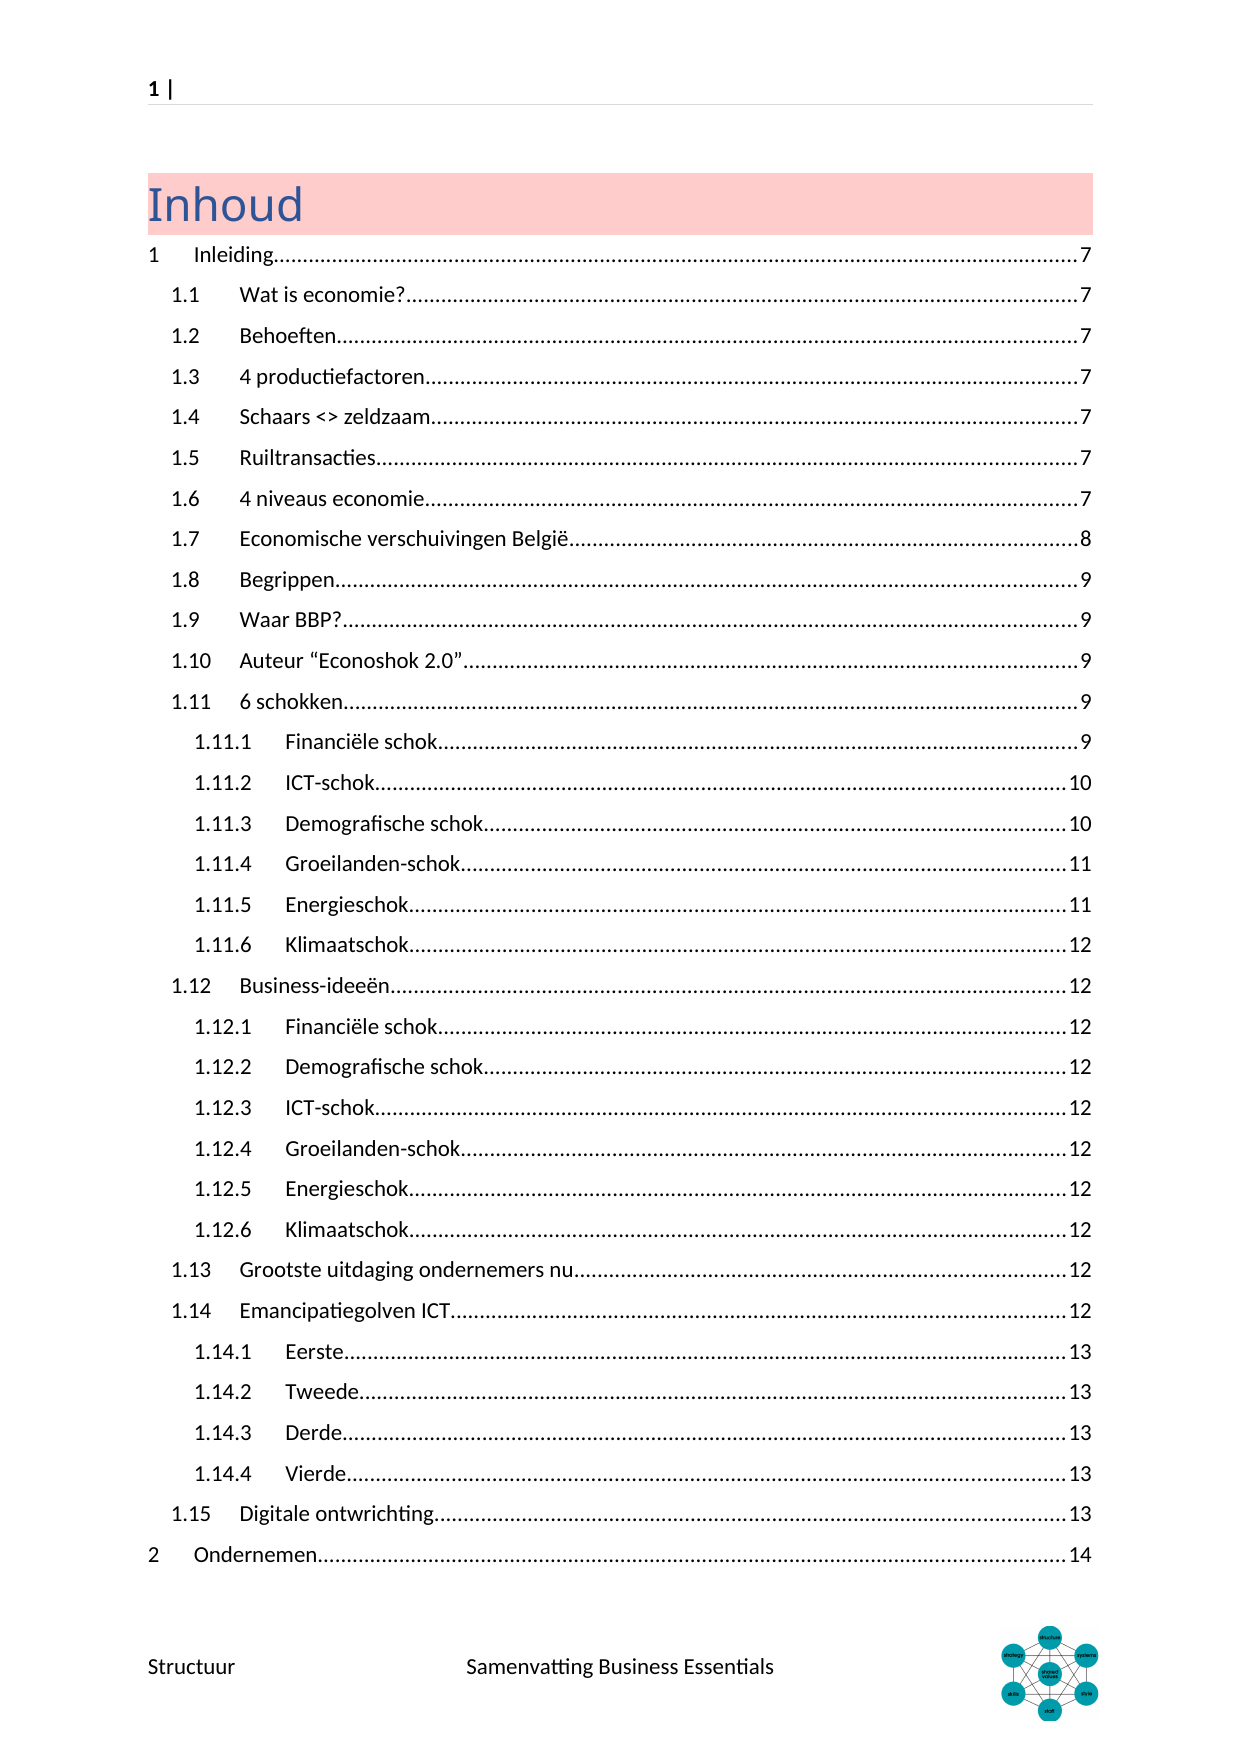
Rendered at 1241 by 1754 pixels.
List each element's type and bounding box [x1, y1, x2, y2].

picture [998, 1626, 1099, 1721]
